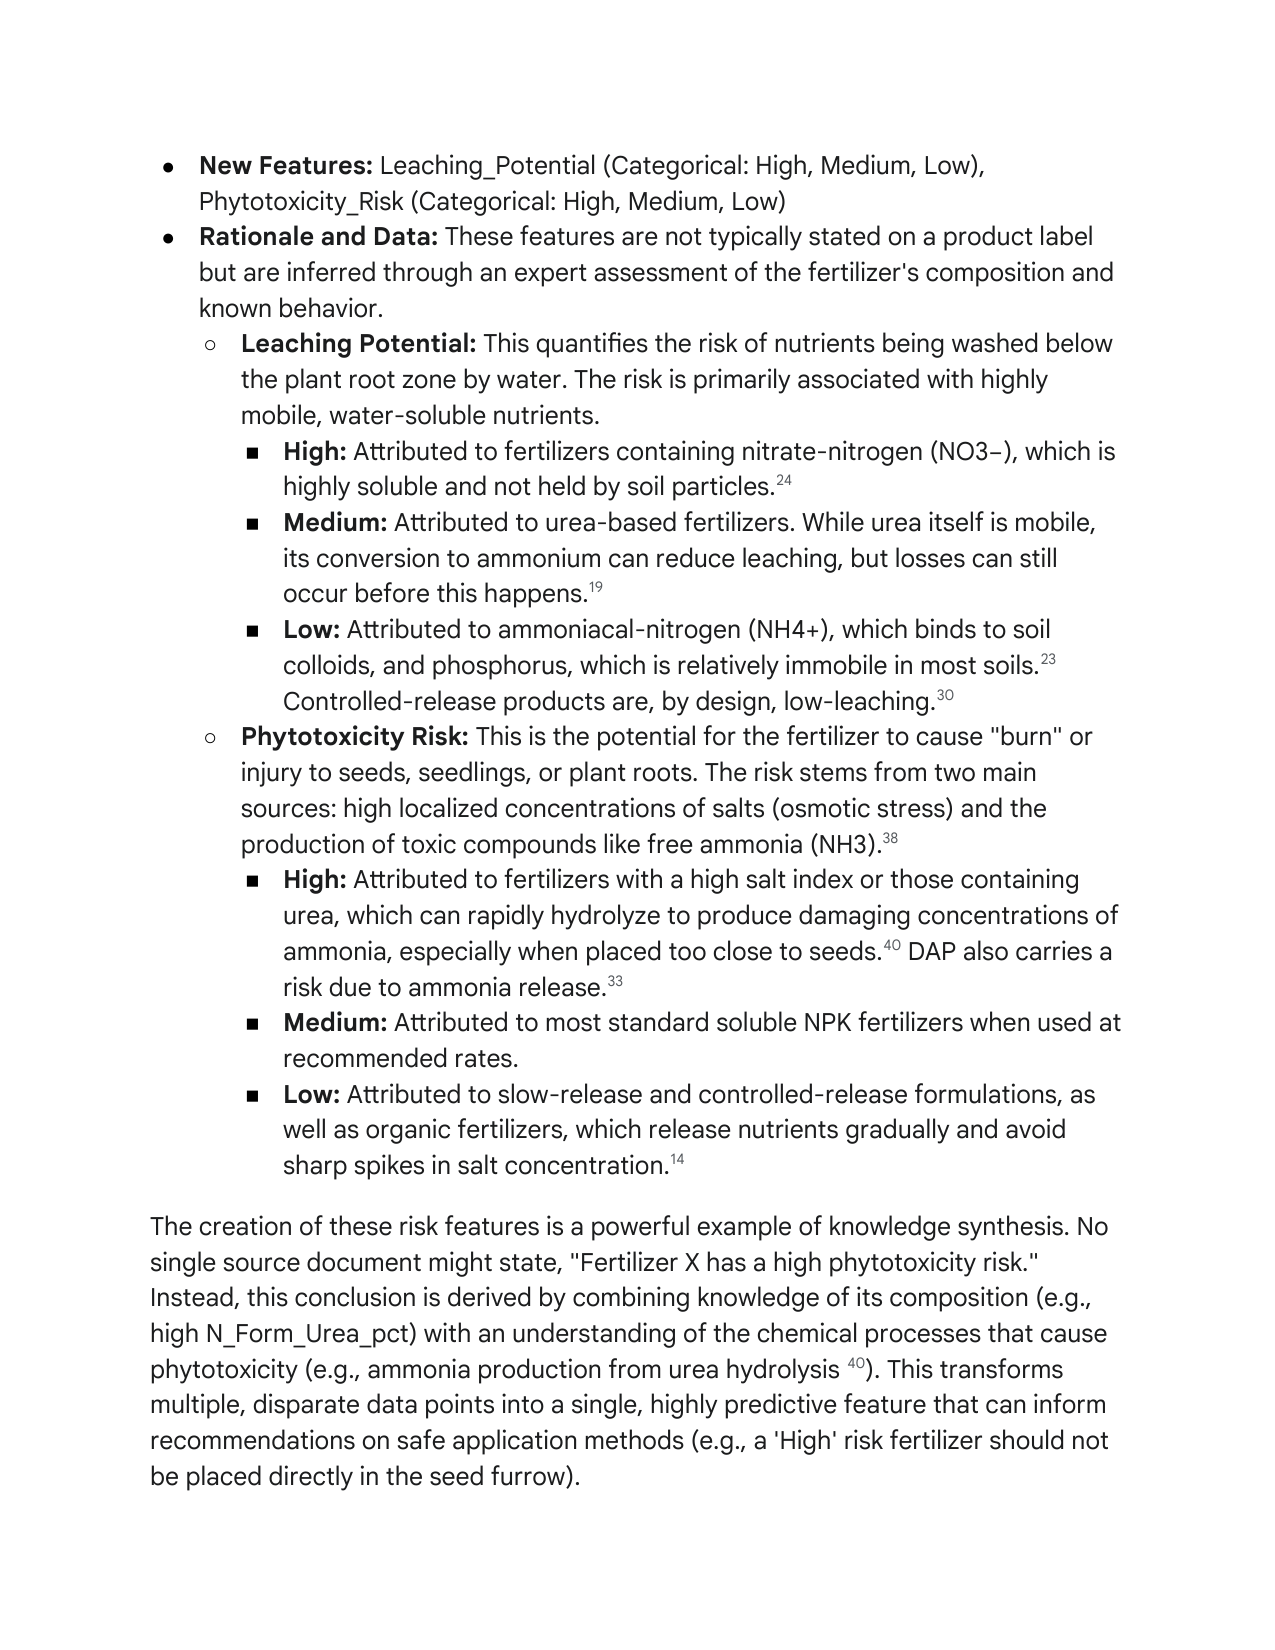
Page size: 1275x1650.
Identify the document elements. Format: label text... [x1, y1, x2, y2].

list Phytotoxicity Risk: This is the potential for the fertilizer to cause "burn" or injury to seeds, seedlings, or plant roots. The risk stems from two main sources: high localized concentrations of salts (osmotic stress) and the production of toxic compounds like free ammonia (NH3​).38 [203, 722, 1125, 860]
list New Features: Leaching_Potential (Categorical: High, Medium, Low), Phytotoxicity_Risk (Categorical: High, Medium, Low) [161, 150, 1125, 217]
text The creation of these risk features is a powerful example of knowledge synthesis. No single source document might state, "Fertilizer X has a high phytotoxicity risk." Instead, this conclusion is derived by combining knowledge of its composition (e.g., high N_Form_Urea_pct) with an understanding of the chemical processes that cause phytotoxicity (e.g., ammonia production from urea hydrolysis 40). This transforms multiple, disparate data points into a single, highly predictive feature that can inform recommendations on safe application methods (e.g., a 'High' risk fertilizer should not be placed directly in the seed furrow). [150, 1211, 1125, 1493]
list Rationale and Data: These features are not typically stated on a product label but are inferred through an expert assessment of the fertilizer's composition and known behavior. [161, 221, 1125, 324]
list High: Attributed to fertilizers with a high salt index or those containing urea, which can rapidly hydrolyze to produce damaging concentrations of ammonia, especially when placed too close to seeds.40 DAP also carries a risk due to ammonia release.33 [245, 864, 1125, 1003]
list Leaching Potential: This quantifies the risk of nutrients being washed below the plant root zone by water. The risk is primarily associated with highly mobile, water-soluble nutrients. [203, 329, 1125, 431]
list Low: Attributed to slow-release and controlled-release formulations, as well as organic fertilizers, which release nutrients gradually and avoid sharp spikes in salt concentration.14 [245, 1079, 1125, 1182]
list Low: Attributed to ammoniacal-nitrogen (NH4+​), which binds to soil colloids, and phosphorus, which is relatively immobile in most soils.23 Controlled-release products are, by design, low-leaching.30 [245, 614, 1125, 717]
list High: Attributed to fertilizers containing nitrate-nitrogen (NO3−​), which is highly soluble and not held by soil particles.24 [245, 436, 1125, 503]
list Medium: Attributed to most standard soluble NPK fertilizers when used at recommended rates. [245, 1007, 1125, 1074]
list Medium: Attributed to urea-based fertilizers. While urea itself is mobile, its conversion to ammonium can reduce leaching, but losses can still occur before this happens.19 [245, 507, 1125, 610]
